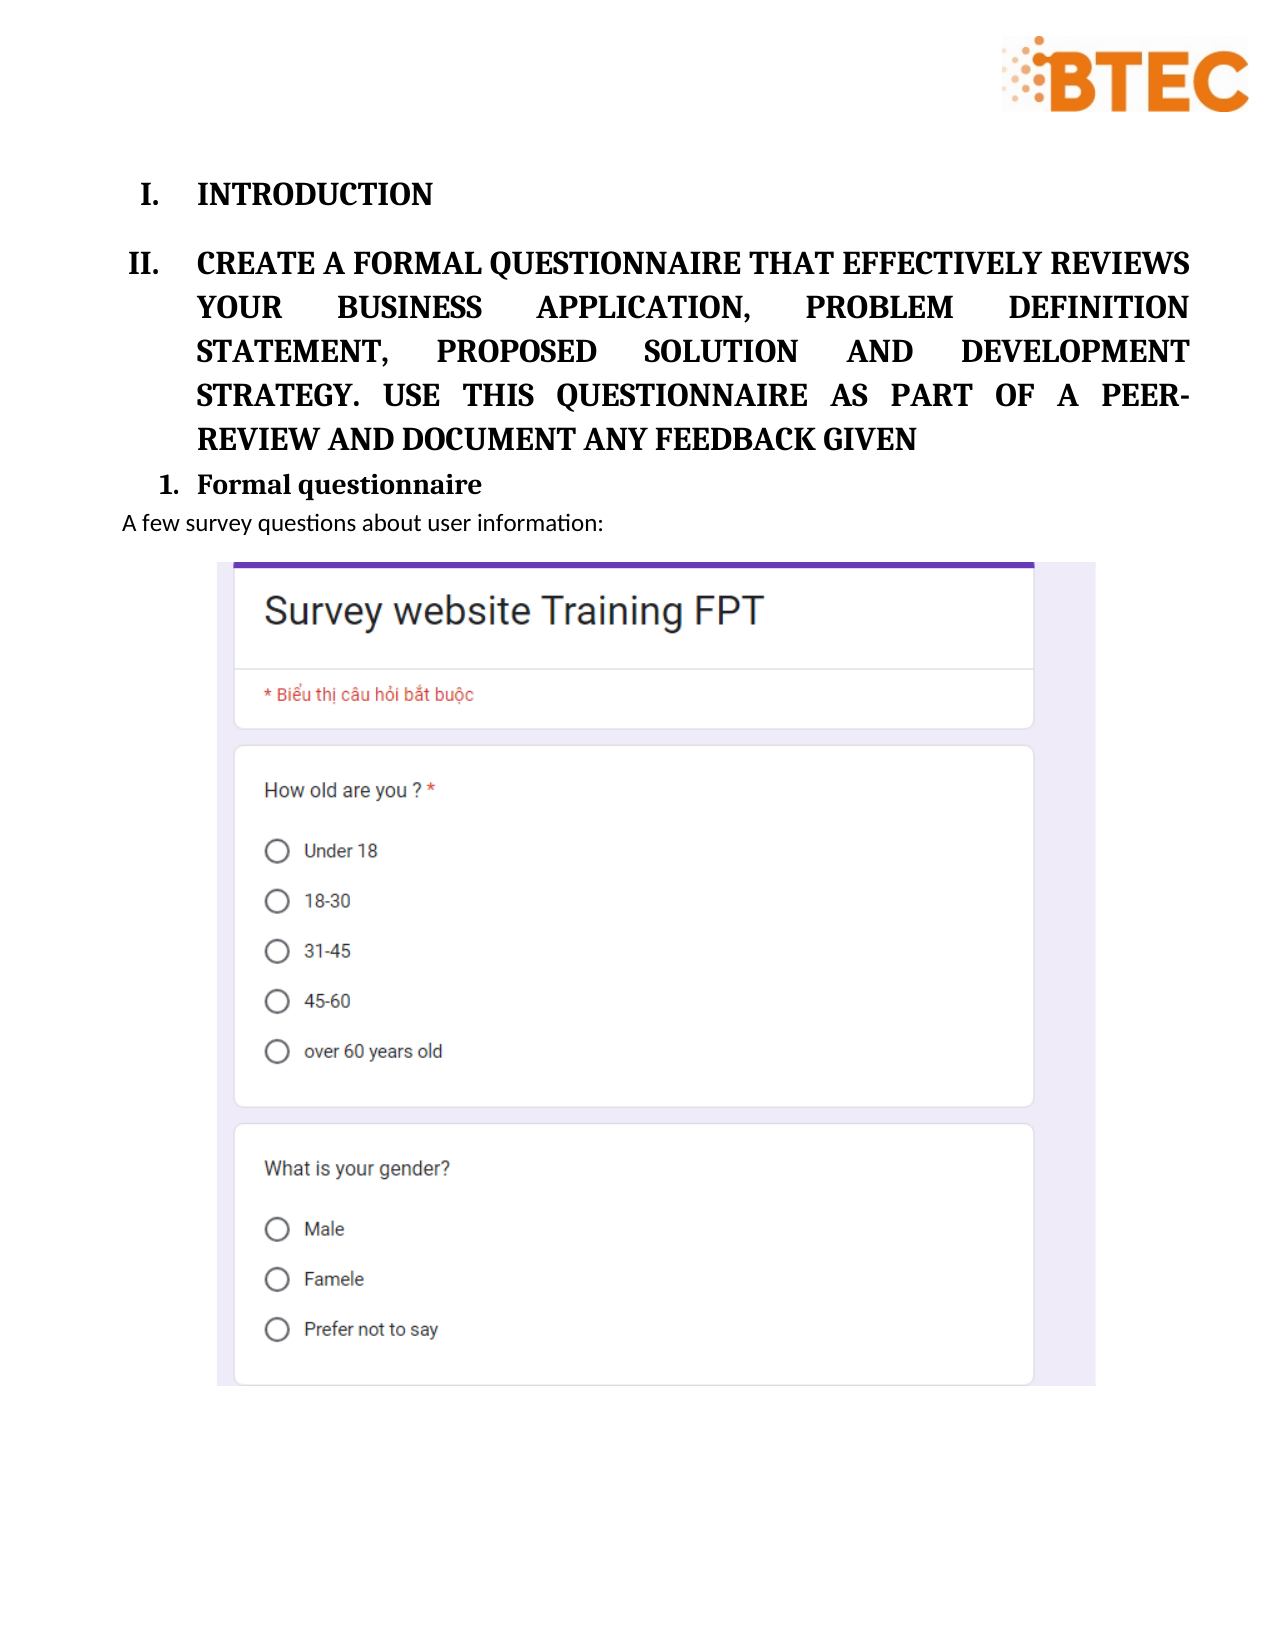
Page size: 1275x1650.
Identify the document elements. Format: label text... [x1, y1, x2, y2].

text A few survey questions about user information: [122, 507, 1191, 538]
picture [216, 562, 1096, 1386]
subtitle Formal questionnaire [159, 468, 1191, 502]
picture [1001, 36, 1249, 112]
subtitle CREATE A FORMAL QUESTIONNAIRE THAT EFFECTIVELY REVIEWS YOUR BUSINESS APPLICATION, PROBLEM DEFINITION STATEMENT, PROPOSED SOLUTION AND DEVELOPMENT STRATEGY. USE THIS QUESTIONNAIRE AS PART OF A PEER-REVIEW AND DOCUMENT ANY FEEDBACK GIVEN [159, 244, 1191, 459]
subtitle INTRODUCTION [159, 175, 1191, 213]
